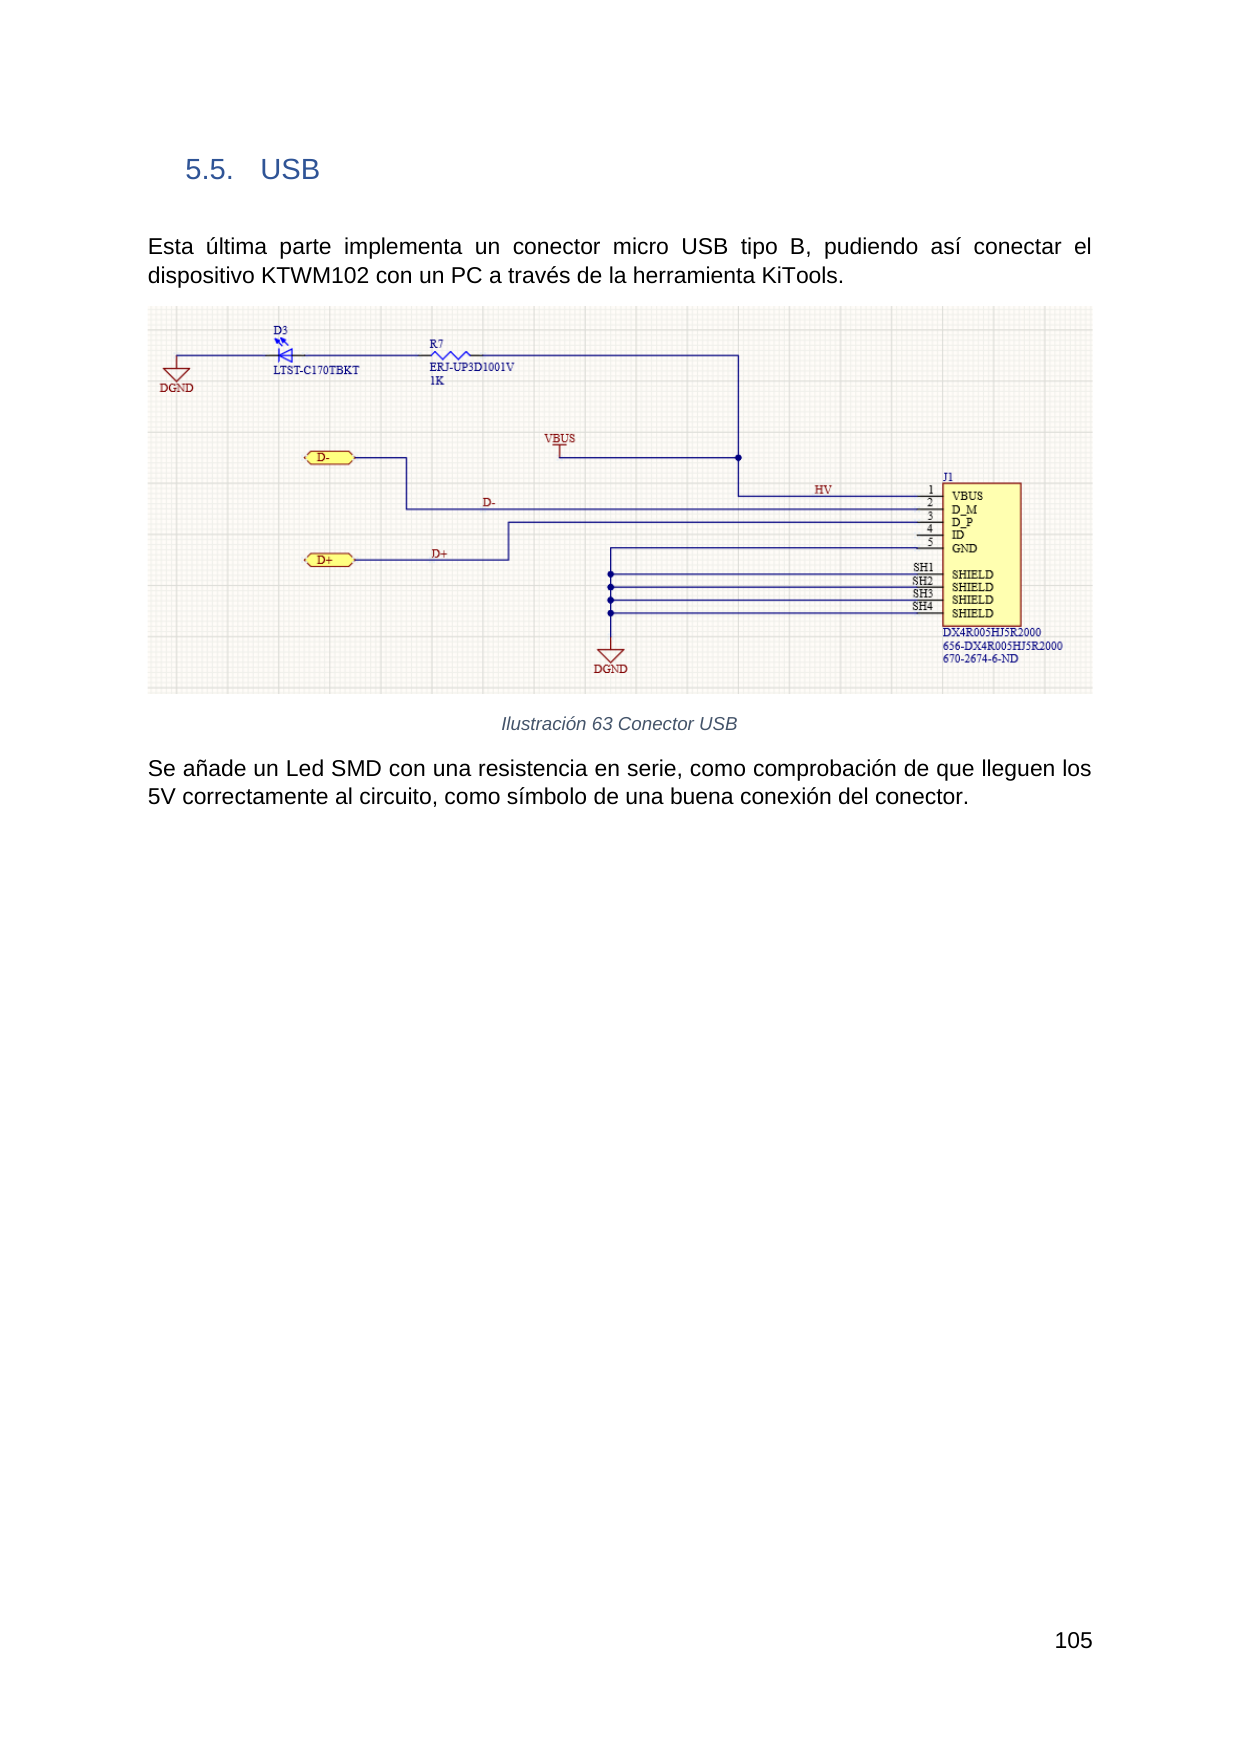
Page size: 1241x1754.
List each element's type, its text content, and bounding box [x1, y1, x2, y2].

subtitle USB [185, 152, 1092, 185]
text Se añade un Led SMD con una resistencia en serie, como comprobación de que lleguen los 5V correctamente al circuito, como símbolo de una buena conexión del conector. [148, 755, 1092, 810]
text Esta última parte implementa un conector micro USB tipo B, pudiendo así conectar el dispositivo KTWM102 con un PC a través de la herramienta KiTools. [148, 233, 1092, 288]
picture [147, 306, 1093, 694]
